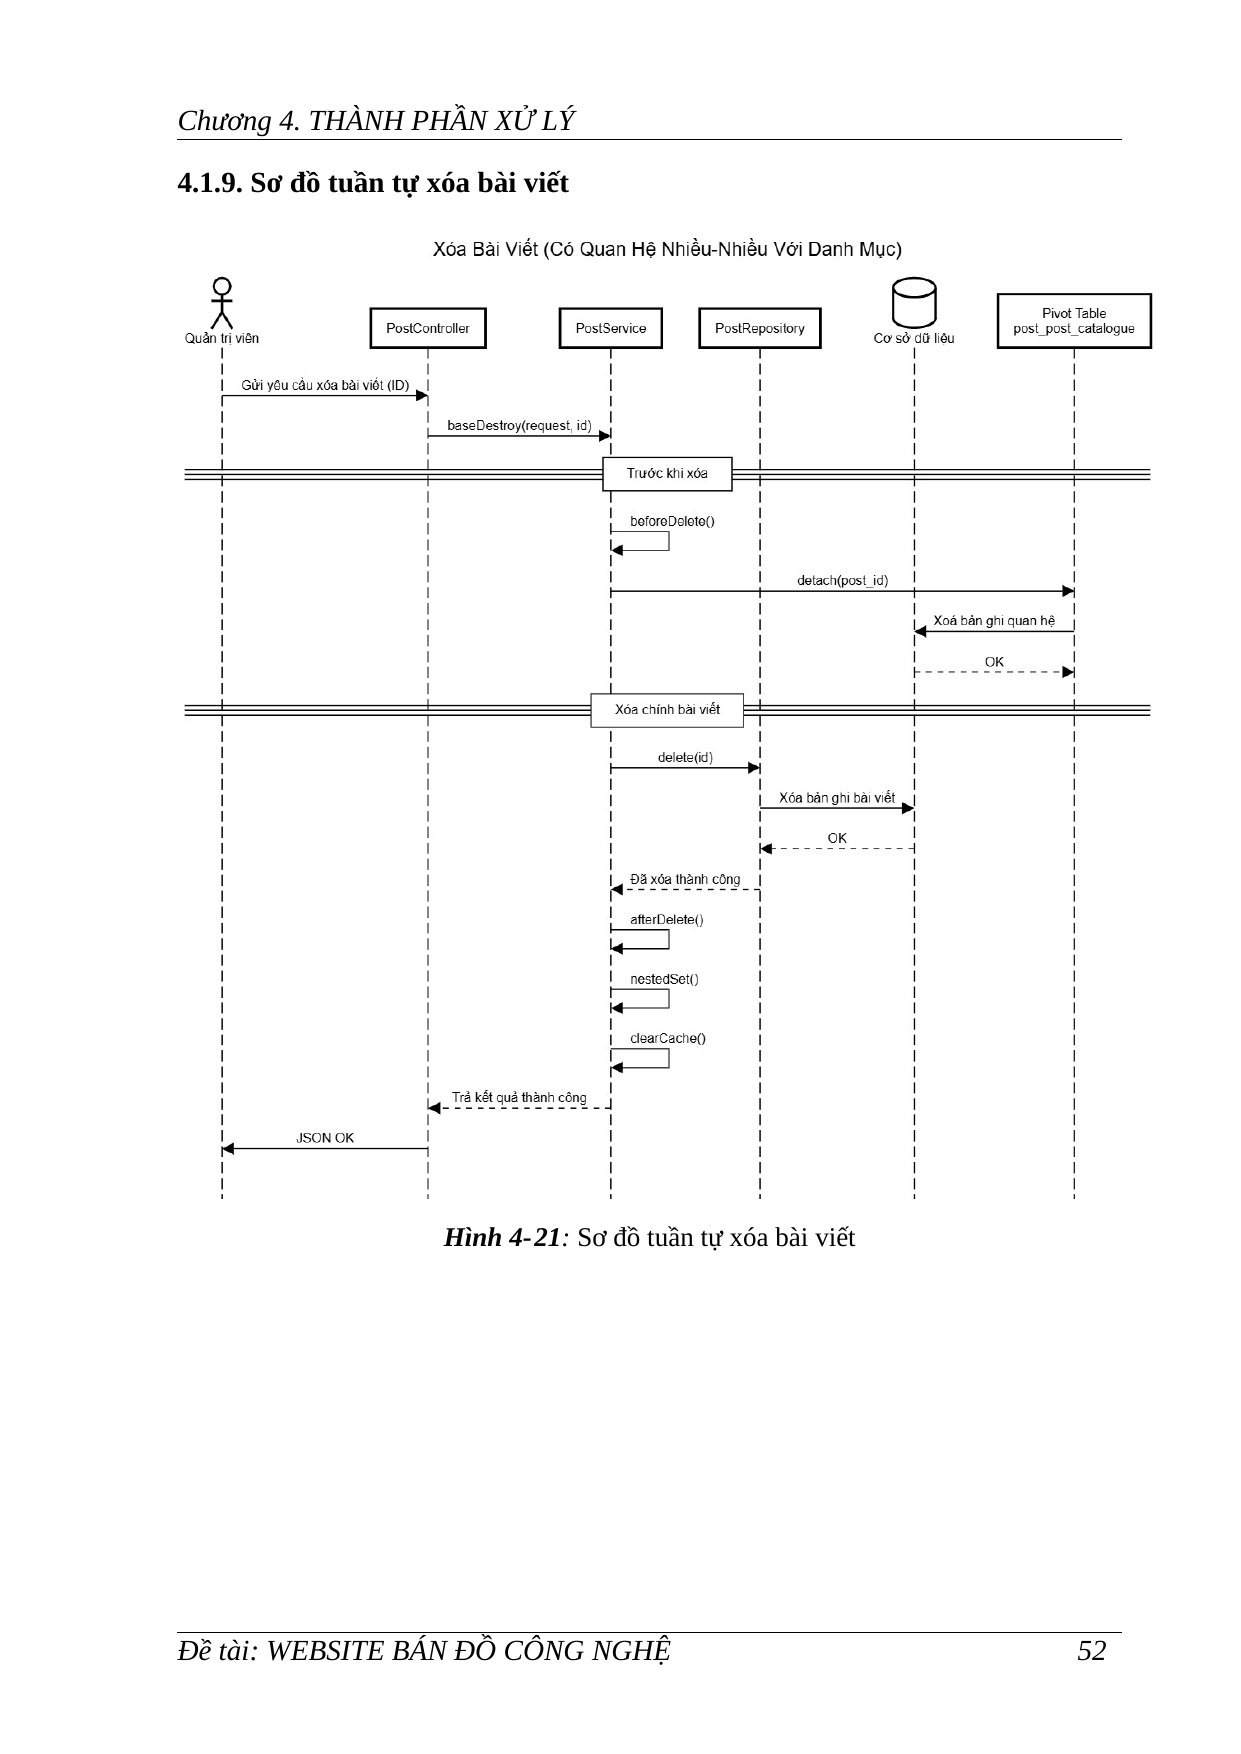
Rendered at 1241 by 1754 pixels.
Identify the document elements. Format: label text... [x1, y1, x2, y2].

picture [177, 233, 1157, 1199]
subtitle Sơ đồ tuần tự xóa bài viết [177, 165, 1122, 199]
